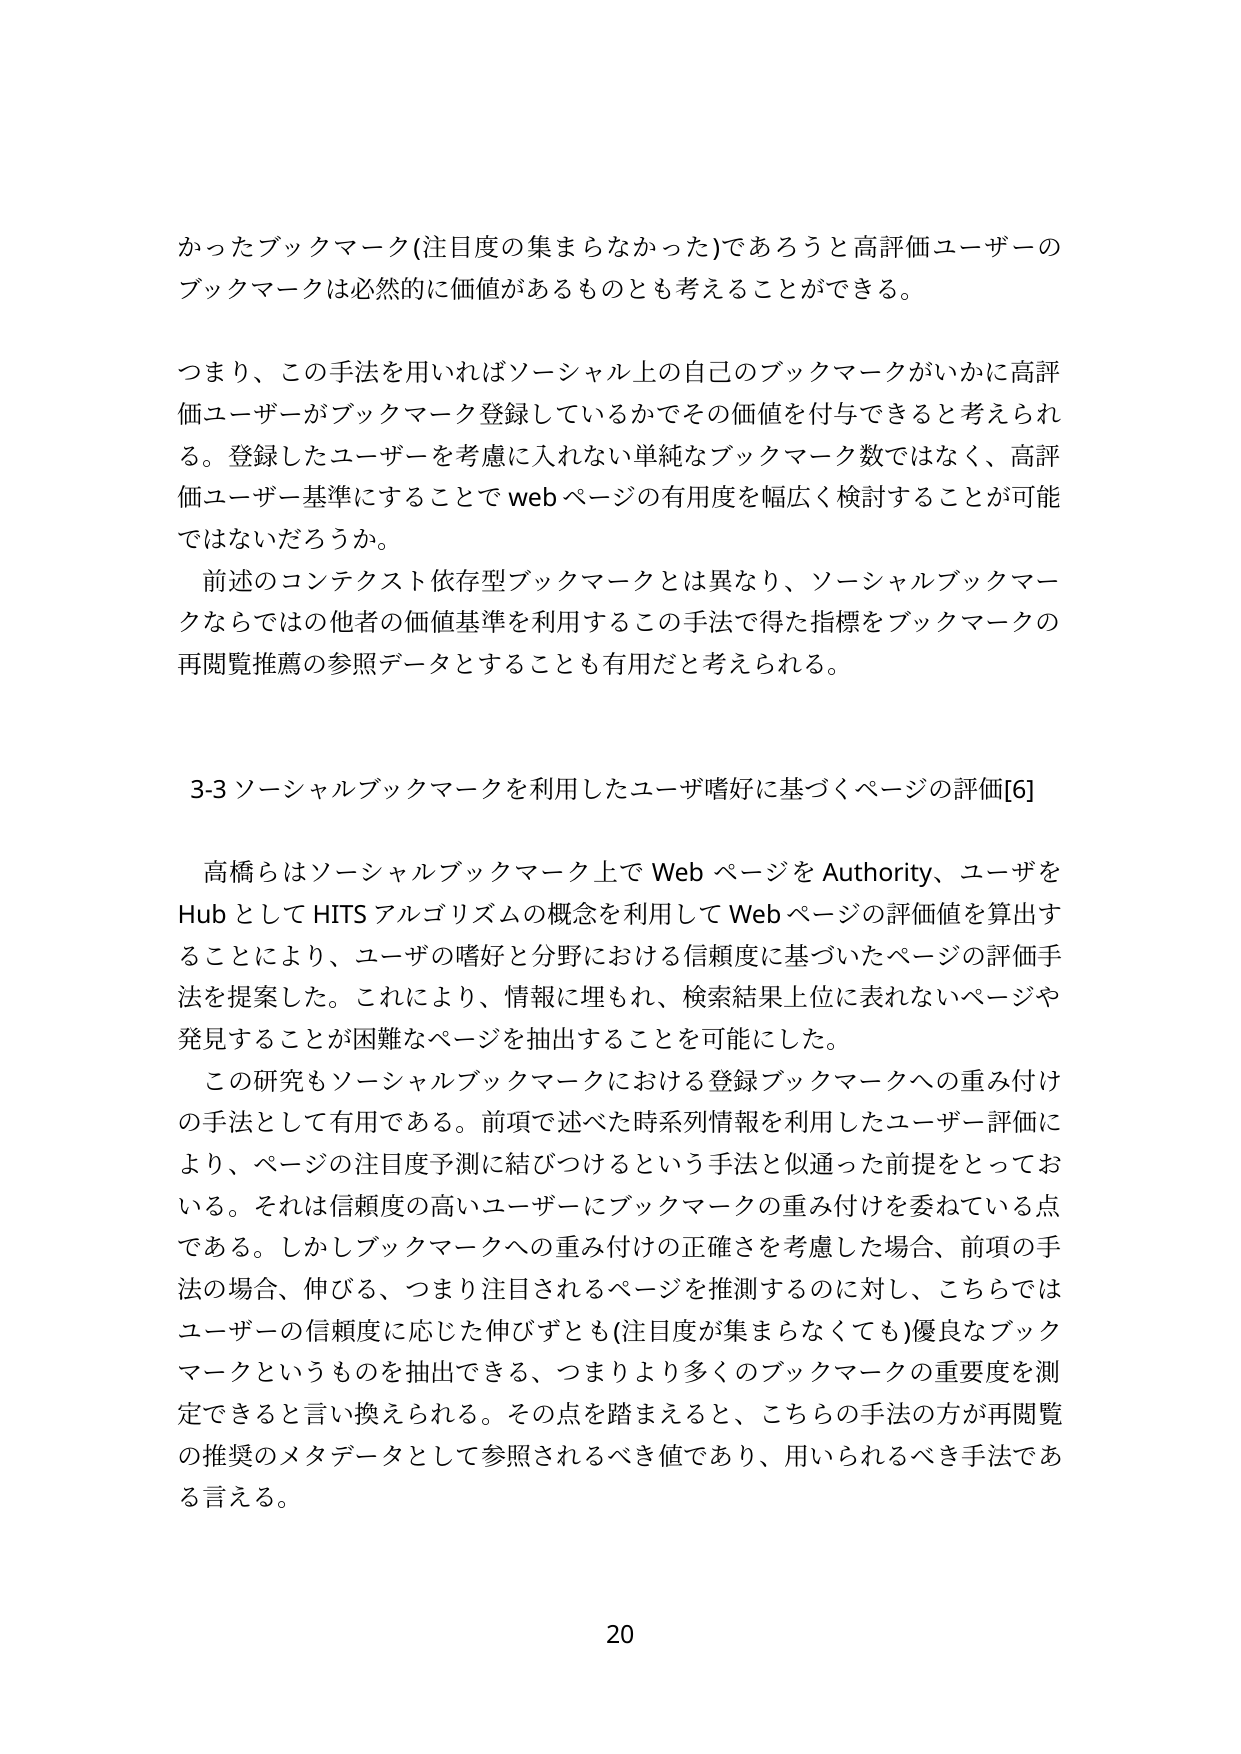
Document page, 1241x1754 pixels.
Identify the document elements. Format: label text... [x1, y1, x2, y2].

text 3-3ソーシャルブックマークを利用したユーザ嗜好に基づくページの評価[6] [177, 767, 1063, 808]
text この研究もソーシャルブックマークにおける登録ブックマークへの重み付けの手法として有用である。前項で述べた時系列情報を利用したユーザー評価により、ページの注目度予測に結びつけるという手法と似通った前提をとっておいる。それは信頼度の高いユーザーにブックマークの重み付けを委ねている点である。しかしブックマークへの重み付けの正確さを考慮した場合、前項の手法の場合、伸びる、つまり注目されるページを推測するのに対し、こちらではユーザーの信頼度に応じた伸びずとも(注目度が集まらなくても)優良なブックマークというものを抽出できる、つまりより多くのブックマークの重要度を測定できると言い換えられる。その点を踏まえると、こちらの手法の方が再閲覧の推奨のメタデータとして参照されるべき値であり、用いられるべき手法である言える。 [177, 1058, 1063, 1517]
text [177, 225, 1063, 308]
text つまり、この手法を用いればソーシャル上の自己のブックマークがいかに高評価ユーザーがブックマーク登録しているかでその価値を付与できると考えられる。登録したユーザーを考慮に入れない単純なブックマーク数ではなく、高評価ユーザー基準にすることでwebページの有用度を幅広く検討することが可能ではないだろうか。 [177, 350, 1063, 558]
text 高橋らはソーシャルブックマーク上でWeb ページをAuthority、ユーザを HubとしてHITSアルゴリズムの概念を利用してWebページの評価値を算出することにより、ユーザの嗜好と分野における信頼度に基づいたページの評価手法を提案した。これにより、情報に埋もれ、検索結果上位に表れないページや発見することが困難なページを抽出することを可能にした。 [177, 850, 1063, 1058]
text 前述のコンテクスト依存型ブックマークとは異なり、ソーシャルブックマークならではの他者の価値基準を利用するこの手法で得た指標をブックマークの再閲覧推薦の参照データとすることも有用だと考えられる。 [177, 558, 1063, 683]
